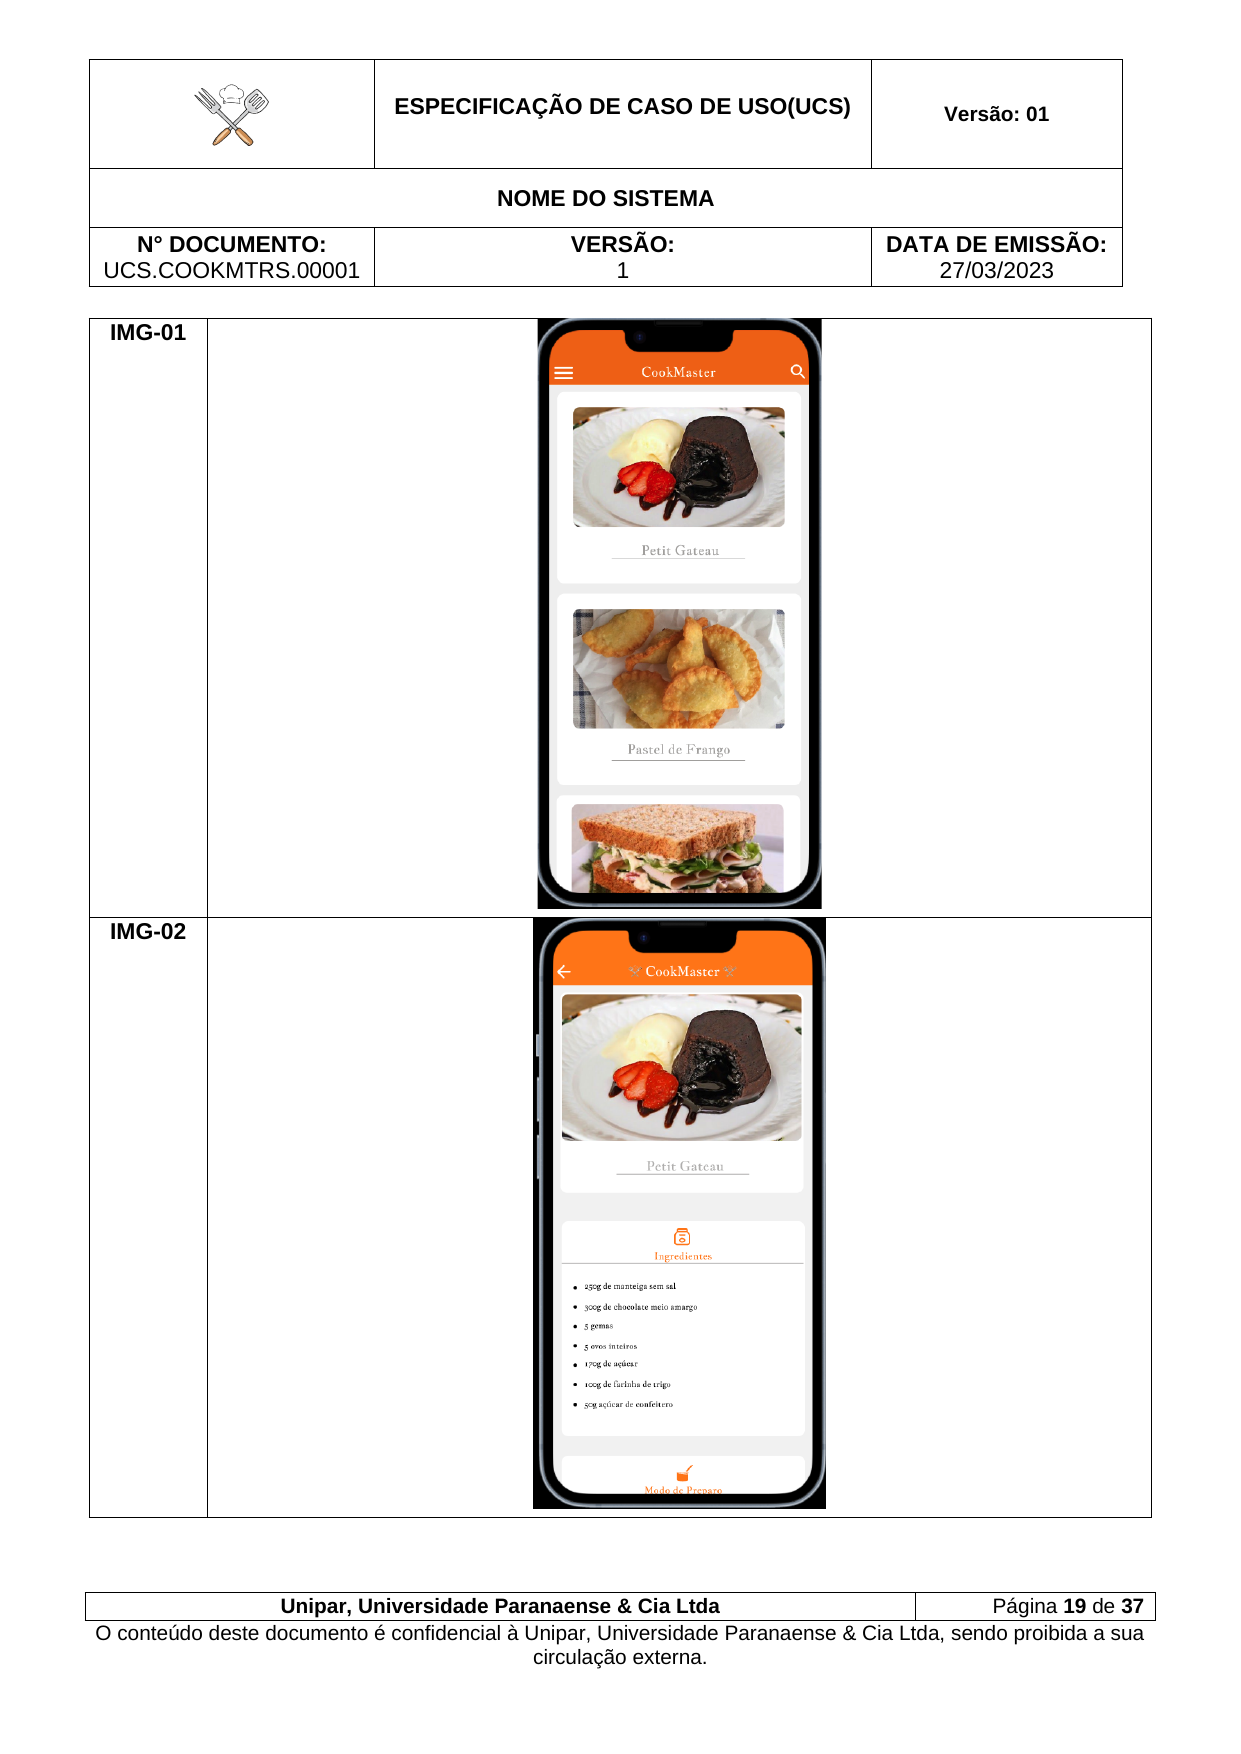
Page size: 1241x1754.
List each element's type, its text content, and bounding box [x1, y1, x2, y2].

table_cell IMG-02 [90, 918, 207, 1517]
picture [177, 60, 286, 168]
table_cell IMG-01 [90, 319, 207, 917]
picture [537, 318, 822, 909]
table_cell [208, 319, 1151, 917]
picture [533, 918, 826, 1509]
table_cell [208, 918, 1151, 1517]
